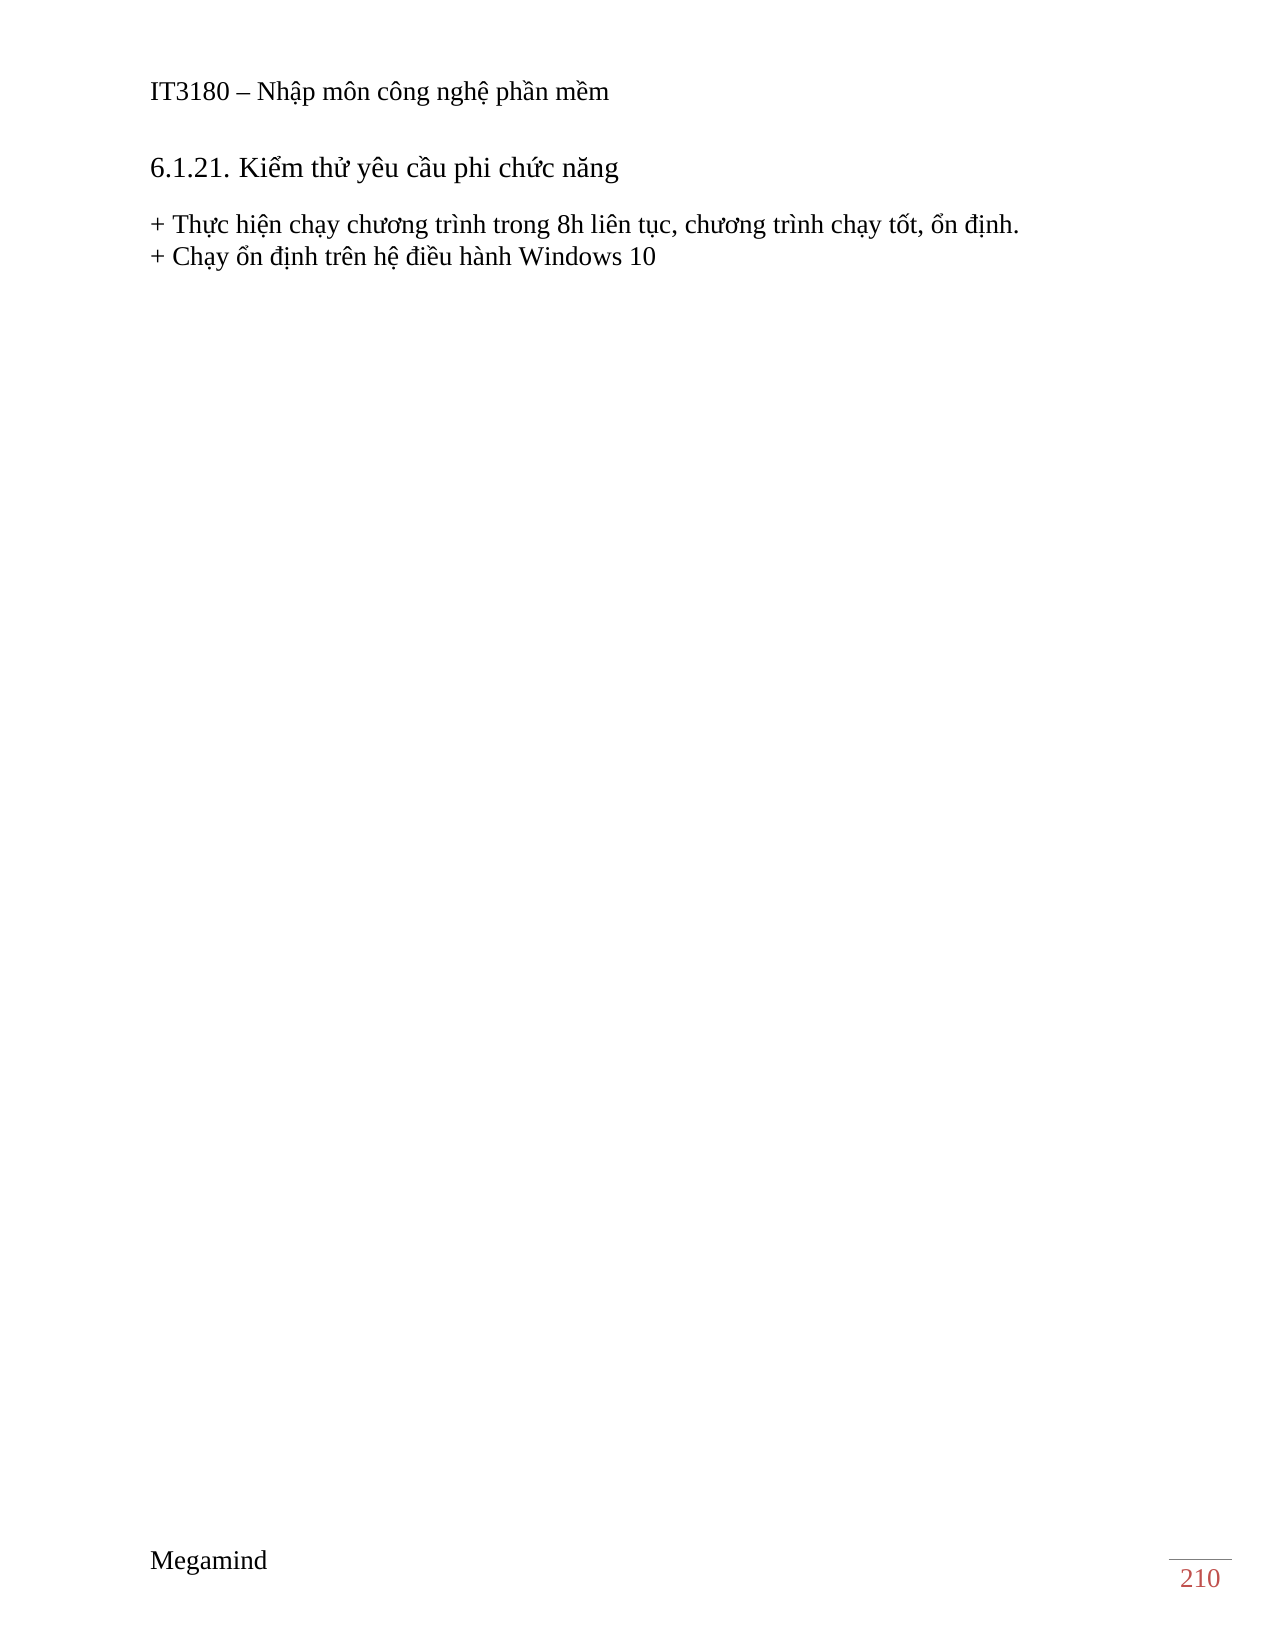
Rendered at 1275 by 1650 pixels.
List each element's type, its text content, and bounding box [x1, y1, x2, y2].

subtitle Kiểm thử yêu cầu phi chức năng [150, 150, 1125, 183]
text + Thực hiện chạy chương trình trong 8h liên tục, chương trình chạy tốt, ổn định. [150, 208, 1125, 240]
text + Chạy ổn định trên hệ điều hành Windows 10 [150, 240, 1125, 271]
